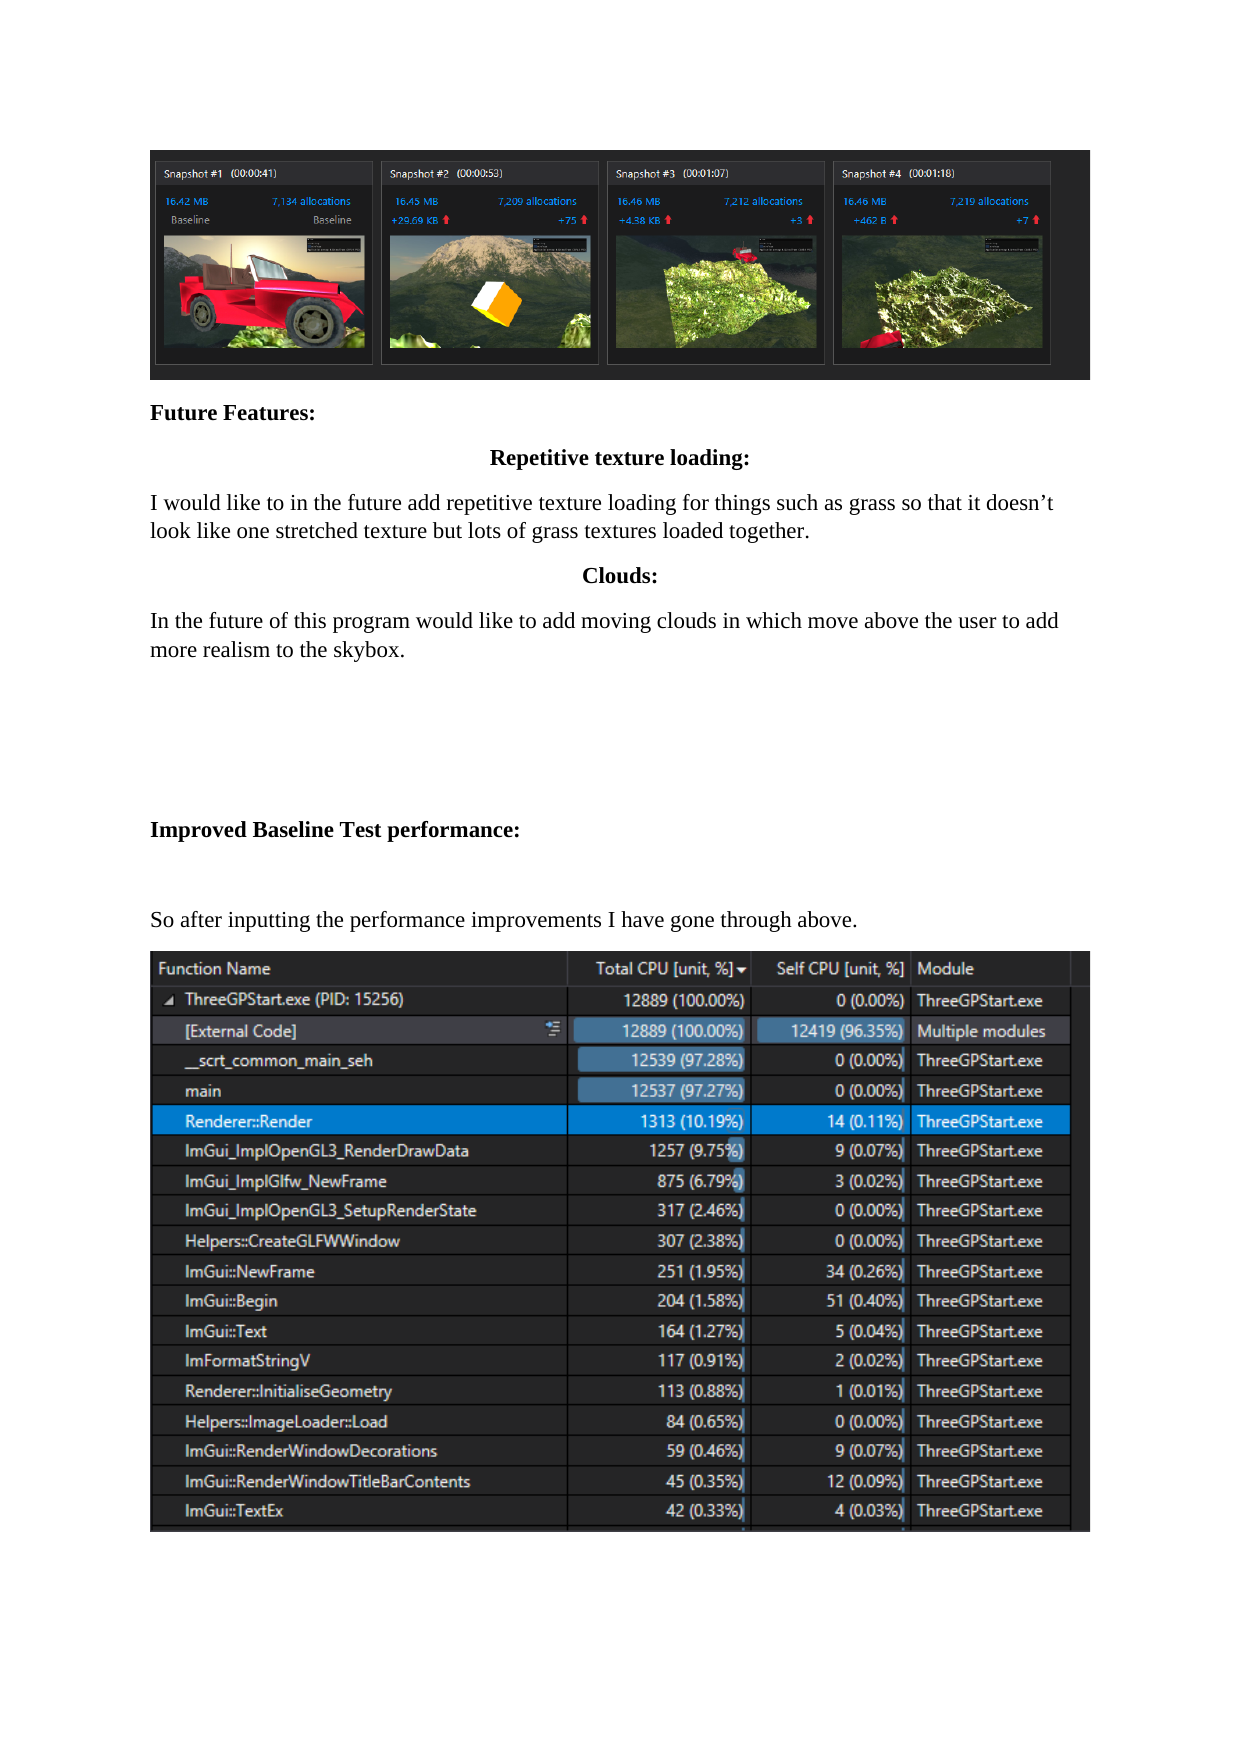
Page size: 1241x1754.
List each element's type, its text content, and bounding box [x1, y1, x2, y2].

picture [150, 150, 1091, 380]
text Repetitive texture loading: [150, 444, 1090, 470]
picture [150, 951, 1091, 1532]
text In the future of this program would like to add moving clouds in which move above the user to add more realism to the skybox. [150, 607, 1090, 662]
text So after inputting the performance improvements I have gone through above. [150, 907, 1090, 933]
text Future Features: [150, 399, 1090, 425]
text I would like to in the future add repetitive texture loading for things such as grass so that it doesn’t look like one stretched texture but lots of grass textures loaded together. [150, 489, 1090, 544]
text Clouds: [150, 562, 1090, 589]
text Improved Baseline Test performance: [150, 816, 1090, 843]
